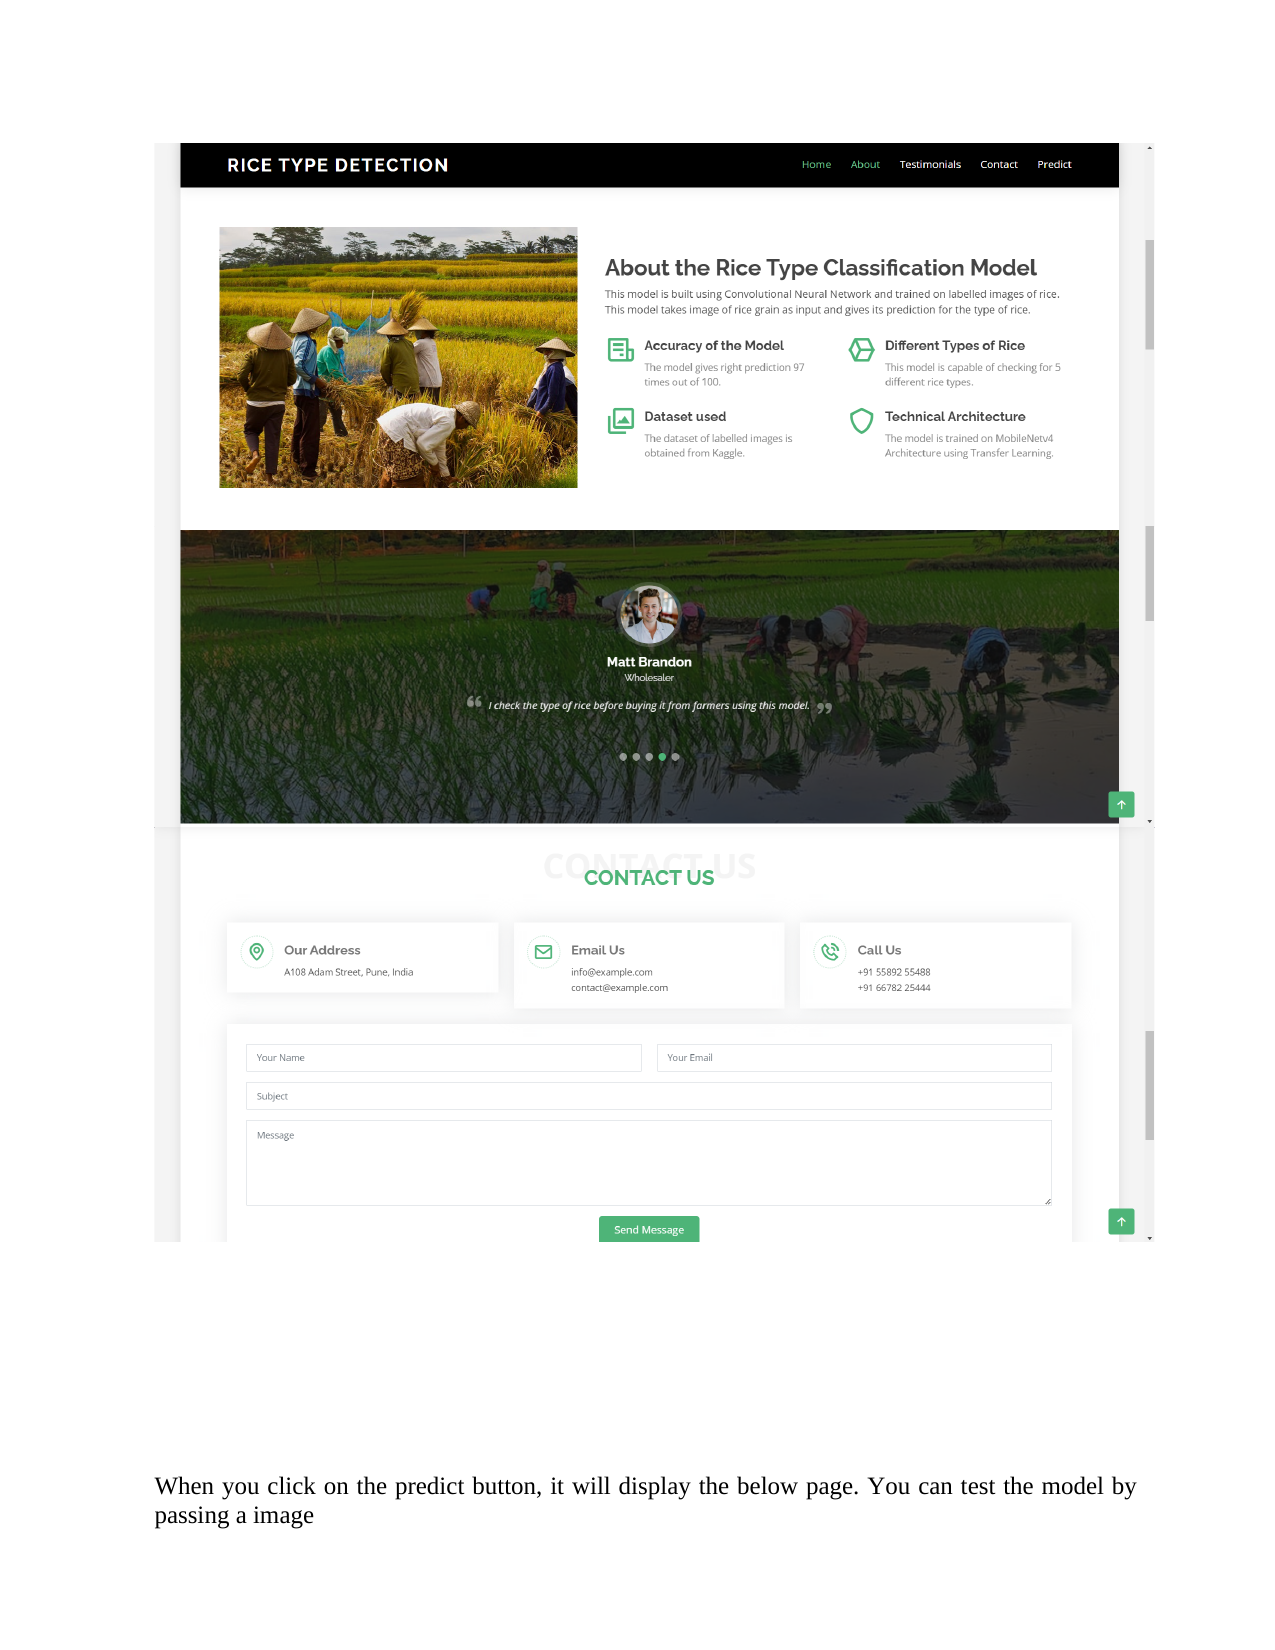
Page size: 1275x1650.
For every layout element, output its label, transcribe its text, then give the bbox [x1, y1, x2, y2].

text When you click on the predict button, it will display the below page. You can test the model by passing a image [154, 1471, 1139, 1529]
picture [154, 143, 1155, 1242]
